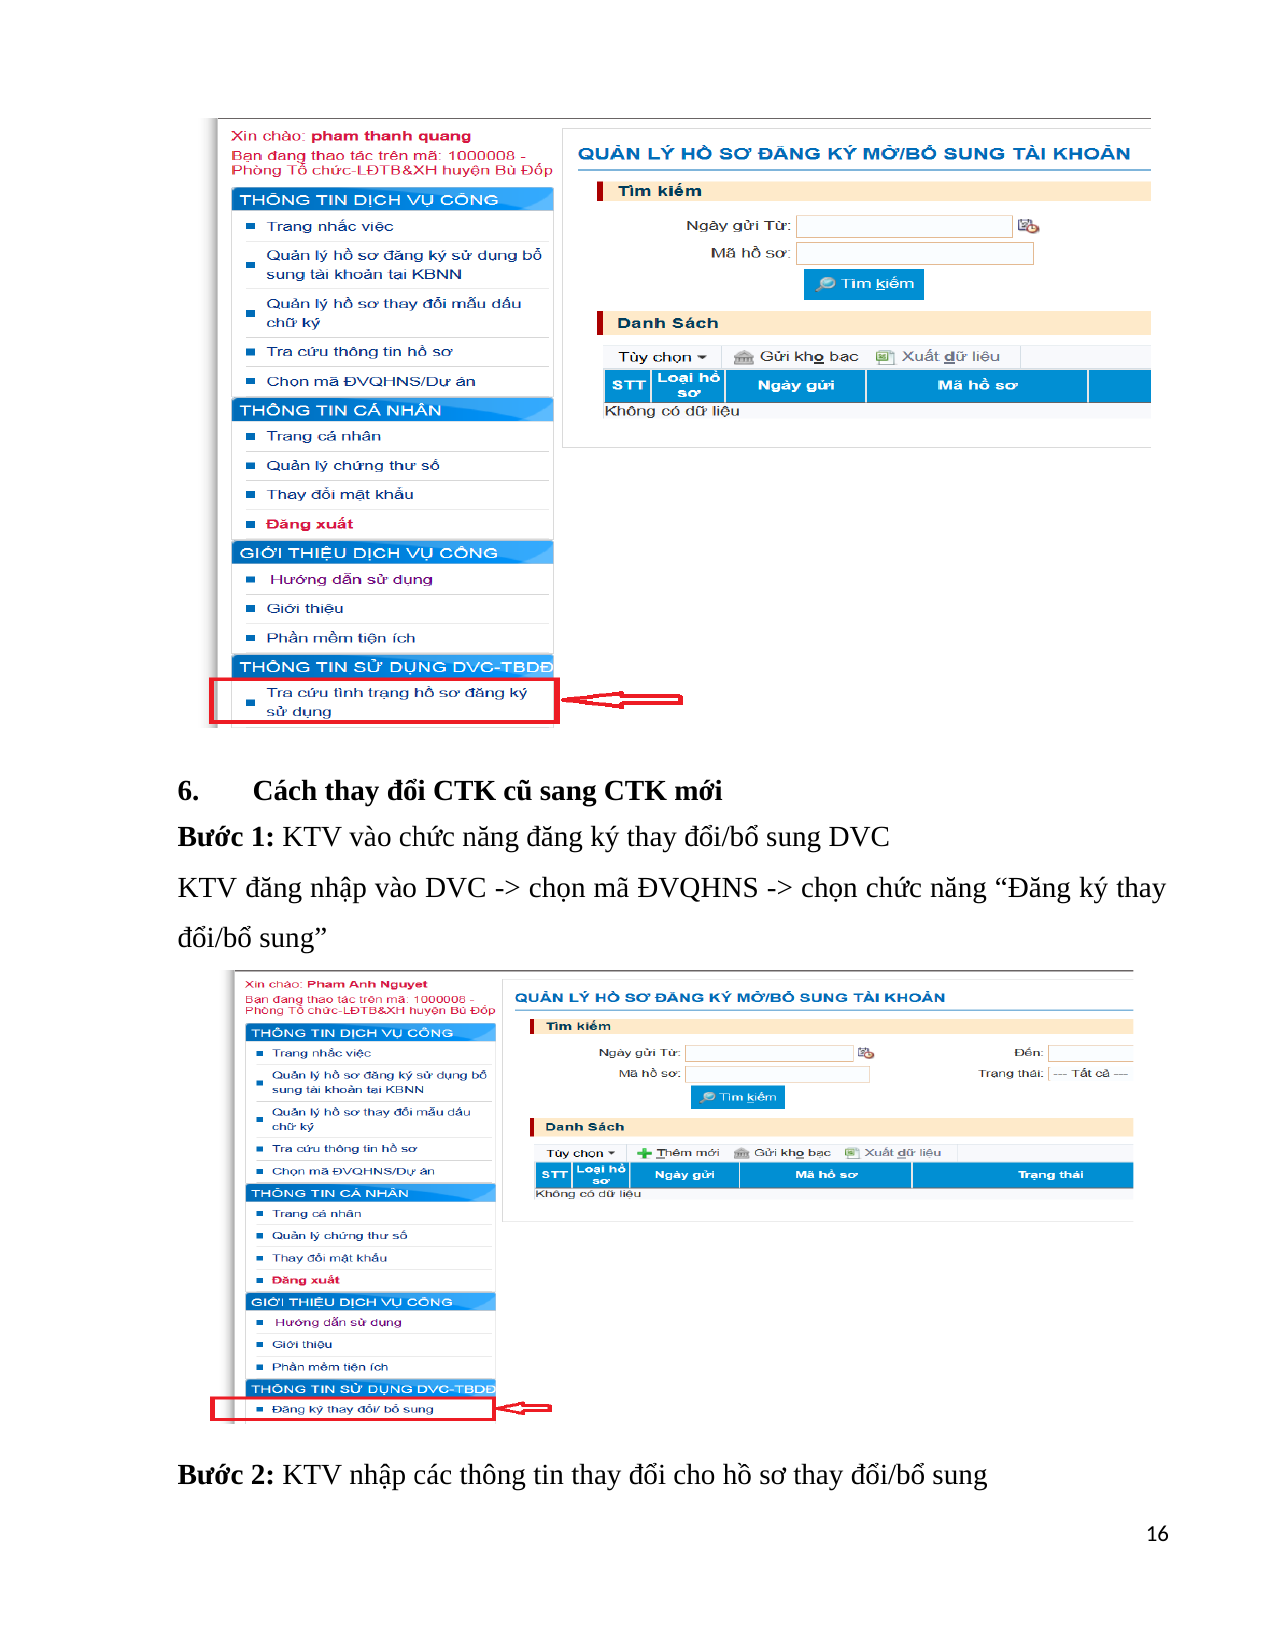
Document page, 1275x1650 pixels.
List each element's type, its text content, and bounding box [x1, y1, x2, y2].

text Bước 1: KTV vào chức năng đăng ký thay đổi/bổ sung DVC [177, 819, 1169, 853]
picture [939, 381, 944, 389]
picture [797, 1172, 806, 1177]
picture [177, 118, 1151, 728]
picture [1074, 1172, 1082, 1177]
picture [823, 384, 833, 389]
text Bước 2: KTV nhập các thông tin thay đổi cho hồ sơ thay đổi/bổ sung [177, 1457, 1169, 1491]
picture [794, 384, 800, 391]
picture [808, 384, 820, 391]
subtitle Cách thay đổi CTK cũ sang CTK mới [177, 773, 1169, 807]
picture [772, 384, 784, 391]
picture [711, 374, 717, 381]
picture [945, 381, 951, 389]
picture [760, 381, 769, 389]
picture [158, 970, 1134, 1424]
text KTV đăng nhập vào DVC -> chọn mã ĐVQHNS -> chọn chức năng “Đăng ký thay đổi/bổ sung” [177, 870, 1169, 954]
